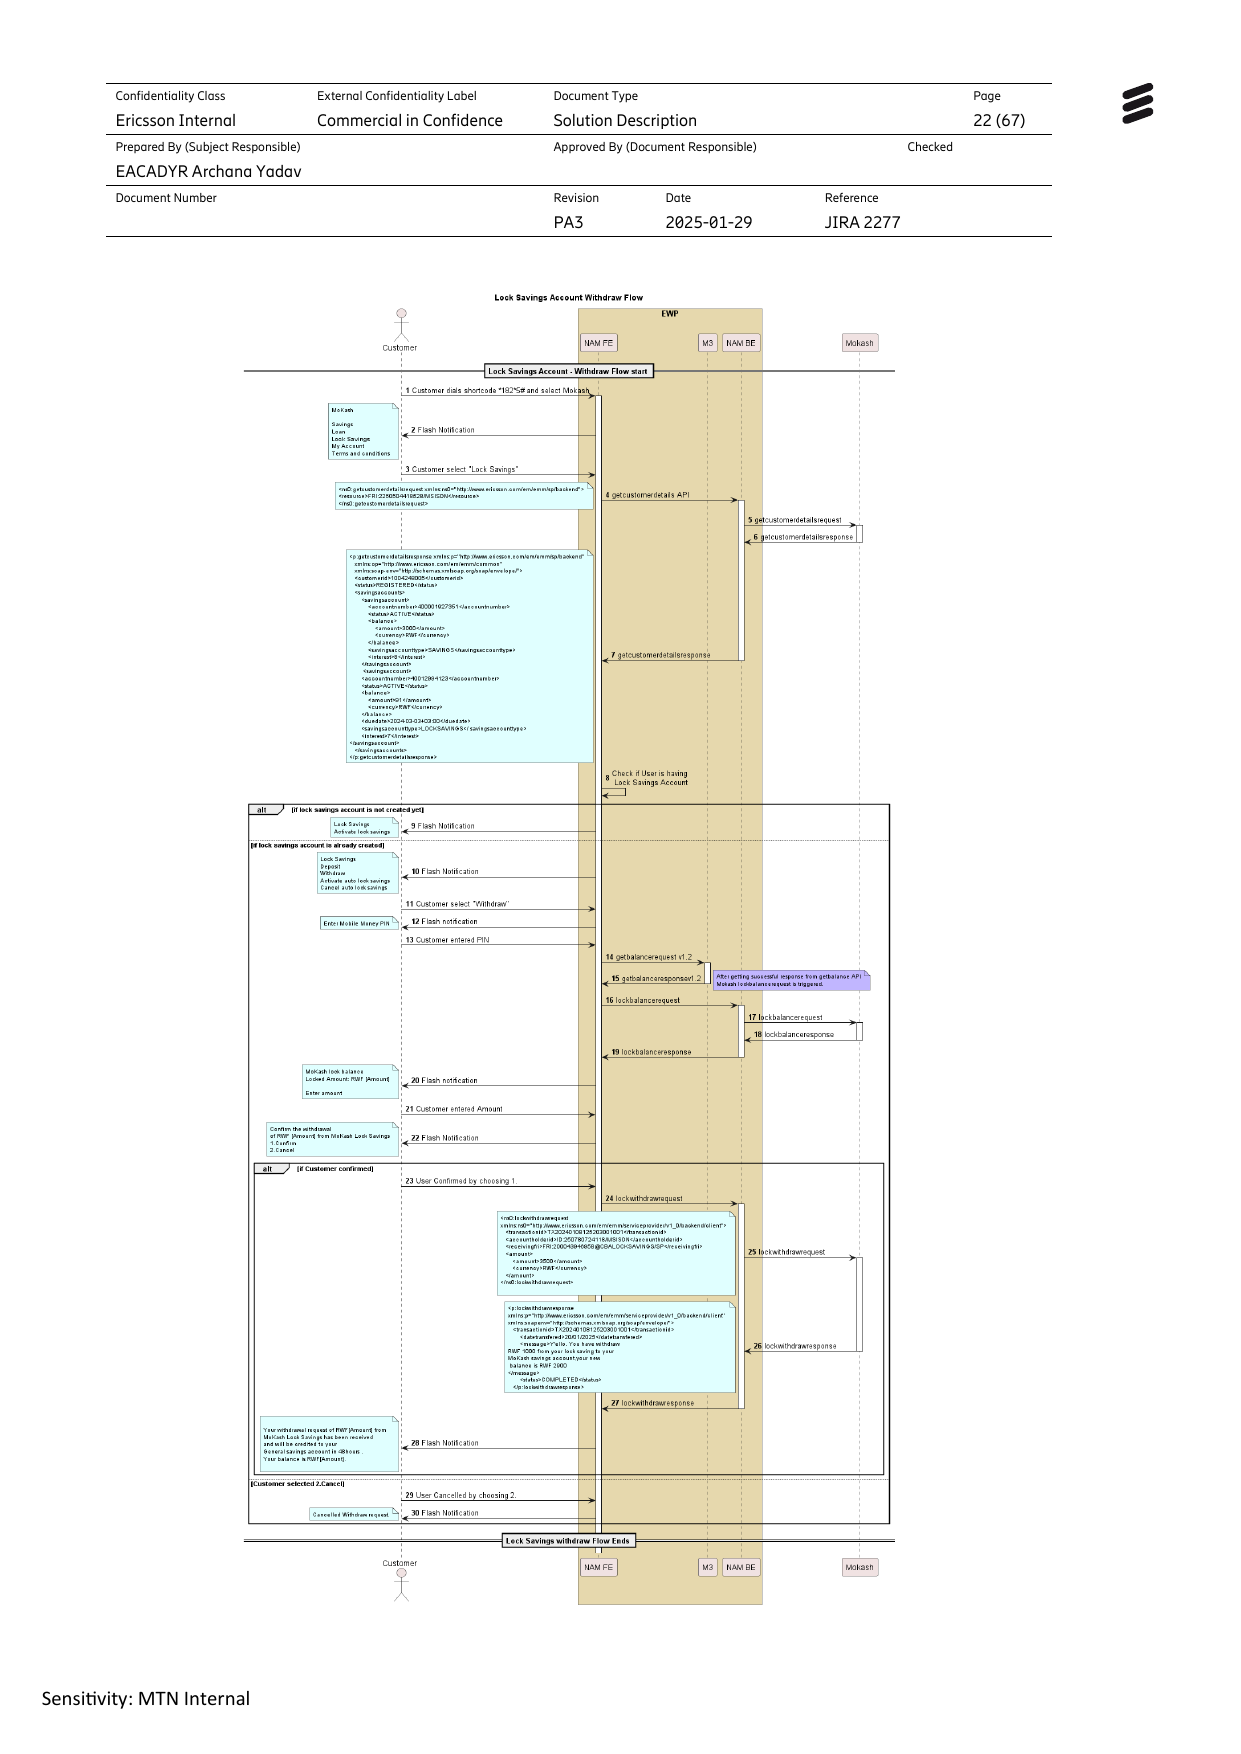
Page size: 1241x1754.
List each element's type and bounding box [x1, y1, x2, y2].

picture [243, 283, 898, 1607]
